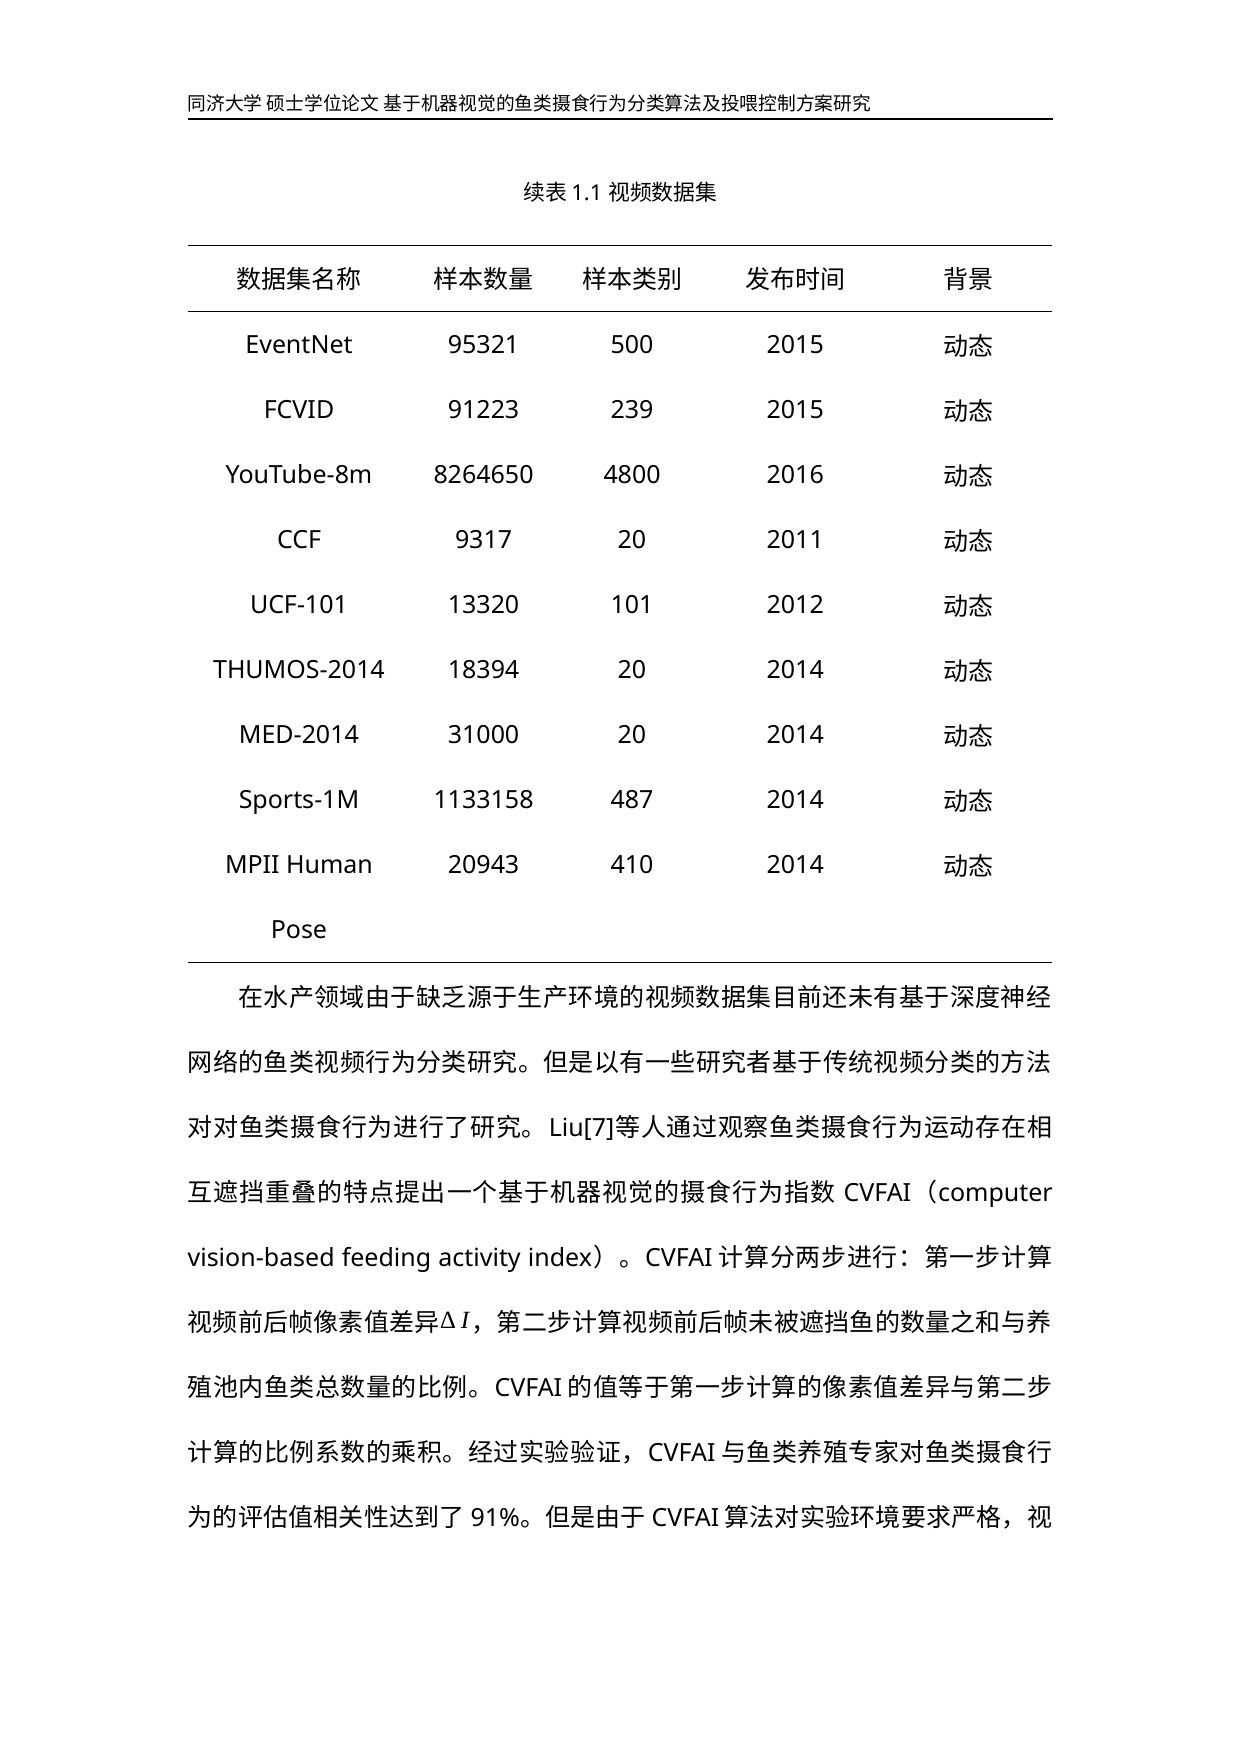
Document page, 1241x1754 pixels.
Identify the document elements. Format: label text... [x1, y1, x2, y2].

table_cell UCF-101 [188, 572, 409, 637]
table_cell 13320 [410, 572, 557, 637]
table_cell 动态 [884, 702, 1052, 767]
table_cell 9317 [410, 507, 557, 572]
table_cell 2014 [706, 767, 883, 832]
table_cell 1133158 [410, 767, 557, 832]
table_cell 2016 [706, 442, 883, 507]
table_cell 动态 [884, 377, 1052, 442]
table_cell THUMOS-2014 [188, 637, 409, 702]
table_cell 4800 [557, 442, 706, 507]
table_cell 2011 [706, 507, 883, 572]
table_cell 动态 [884, 767, 1052, 832]
table_cell 2015 [706, 312, 883, 377]
table_header 背景 [884, 246, 1052, 311]
table_cell 2014 [706, 637, 883, 702]
text 续表1.1 视频数据集 [187, 174, 1053, 207]
table_cell 18394 [410, 637, 557, 702]
table_cell 2014 [706, 702, 883, 767]
table_cell 动态 [884, 832, 1052, 962]
table_header 数据集名称 [188, 246, 409, 311]
table_cell 239 [557, 377, 706, 442]
table_cell MPII Human Pose [188, 832, 409, 962]
table_cell 20 [557, 637, 706, 702]
table_cell EventNet [188, 312, 409, 377]
table_cell 31000 [410, 702, 557, 767]
table_cell Sports-1M [188, 767, 409, 832]
table_header 样本类别 [557, 246, 706, 311]
table_cell 410 [557, 832, 706, 962]
table_cell 20 [557, 507, 706, 572]
table_cell FCVID [188, 377, 409, 442]
table_cell 91223 [410, 377, 557, 442]
table_cell 20943 [410, 832, 557, 962]
table_header 发布时间 [706, 246, 883, 311]
table_cell 8264650 [410, 442, 557, 507]
table_cell 95321 [410, 312, 557, 377]
table_cell 20 [557, 702, 706, 767]
table_cell 动态 [884, 637, 1052, 702]
table_cell 500 [557, 312, 706, 377]
table_cell 动态 [884, 312, 1052, 377]
table_cell 动态 [884, 572, 1052, 637]
table_cell CCF [188, 507, 409, 572]
table_cell 2012 [706, 572, 883, 637]
table_cell YouTube-8m [188, 442, 409, 507]
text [187, 963, 1053, 1548]
table_cell 2014 [706, 832, 883, 962]
table_cell 487 [557, 767, 706, 832]
table_cell 动态 [884, 442, 1052, 507]
table_cell 2015 [706, 377, 883, 442]
table_header 样本数量 [410, 246, 557, 311]
table_cell MED-2014 [188, 702, 409, 767]
table_cell 101 [557, 572, 706, 637]
table_cell 动态 [884, 507, 1052, 572]
